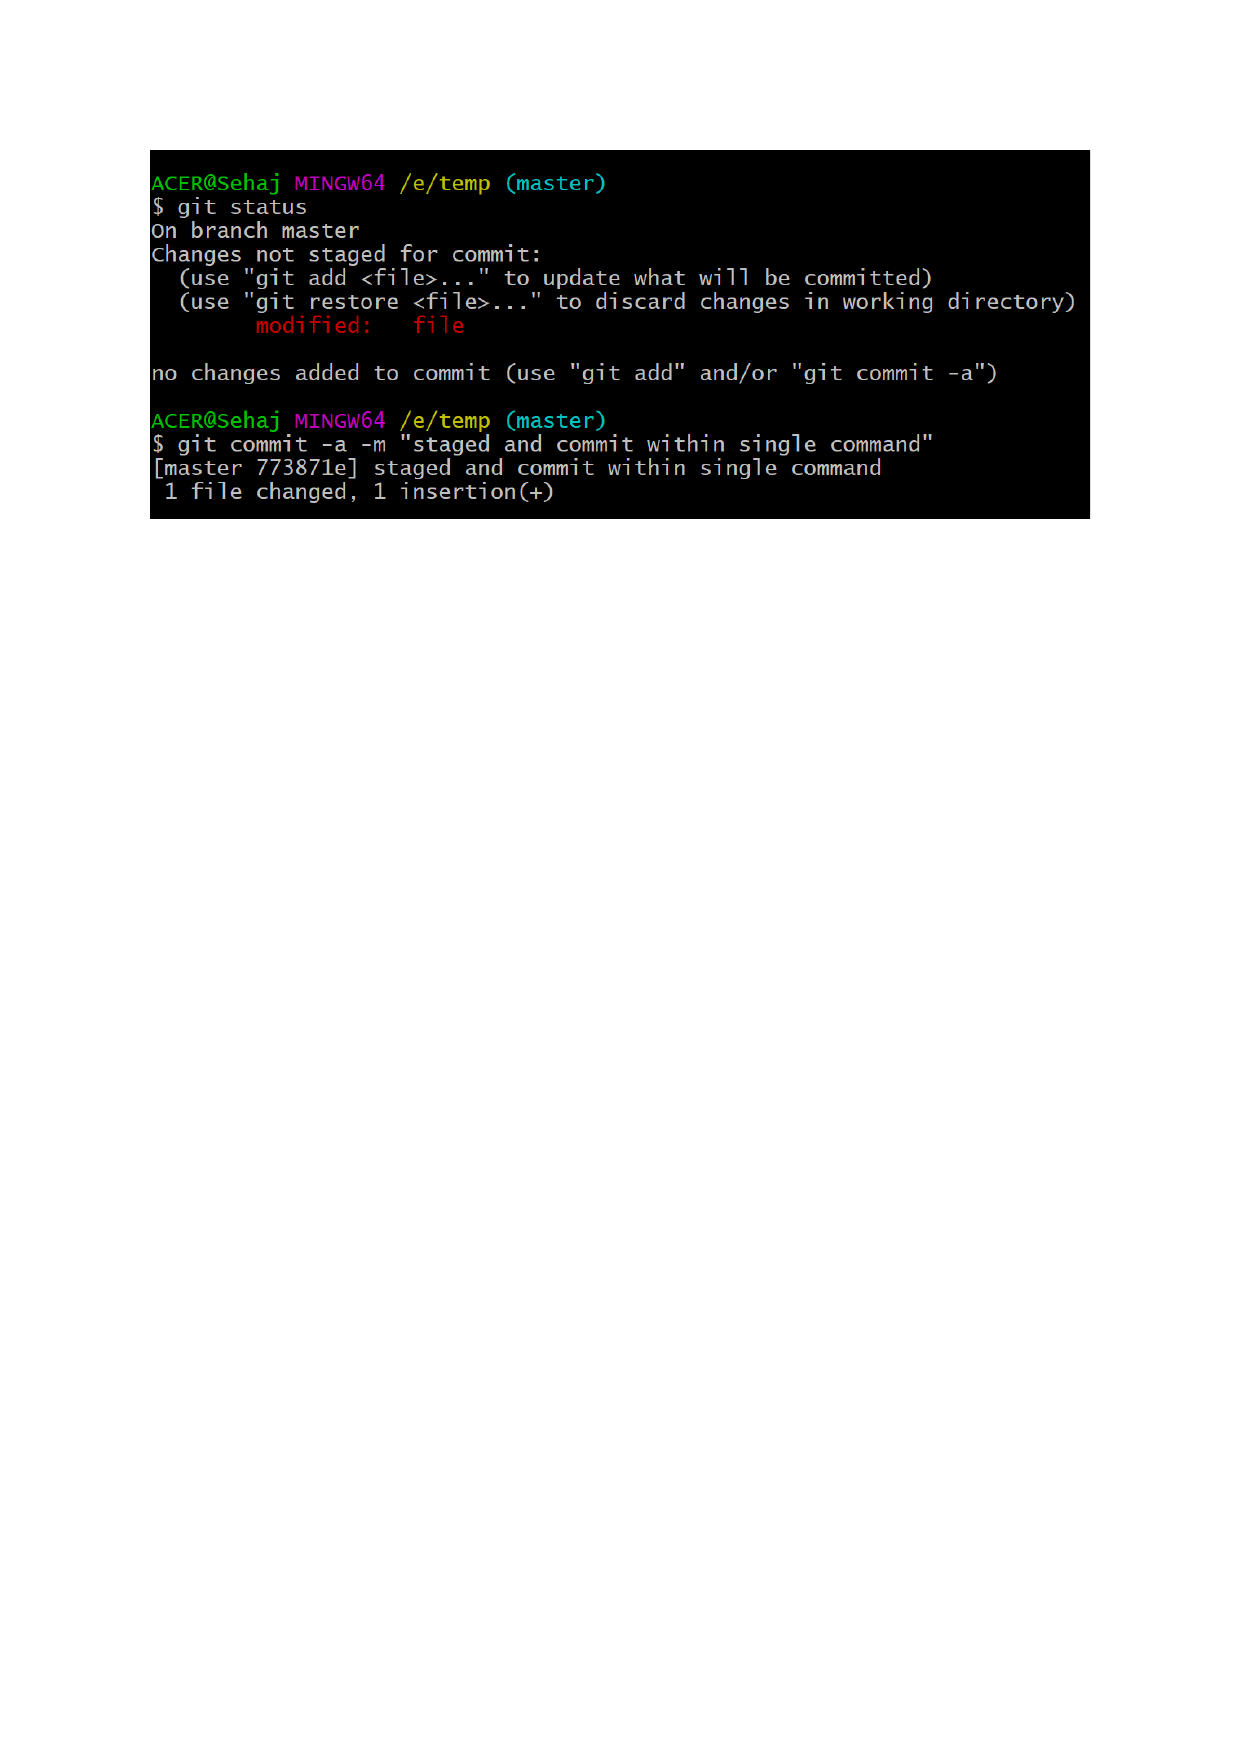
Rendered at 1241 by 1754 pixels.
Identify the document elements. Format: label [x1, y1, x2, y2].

picture [150, 150, 1091, 519]
